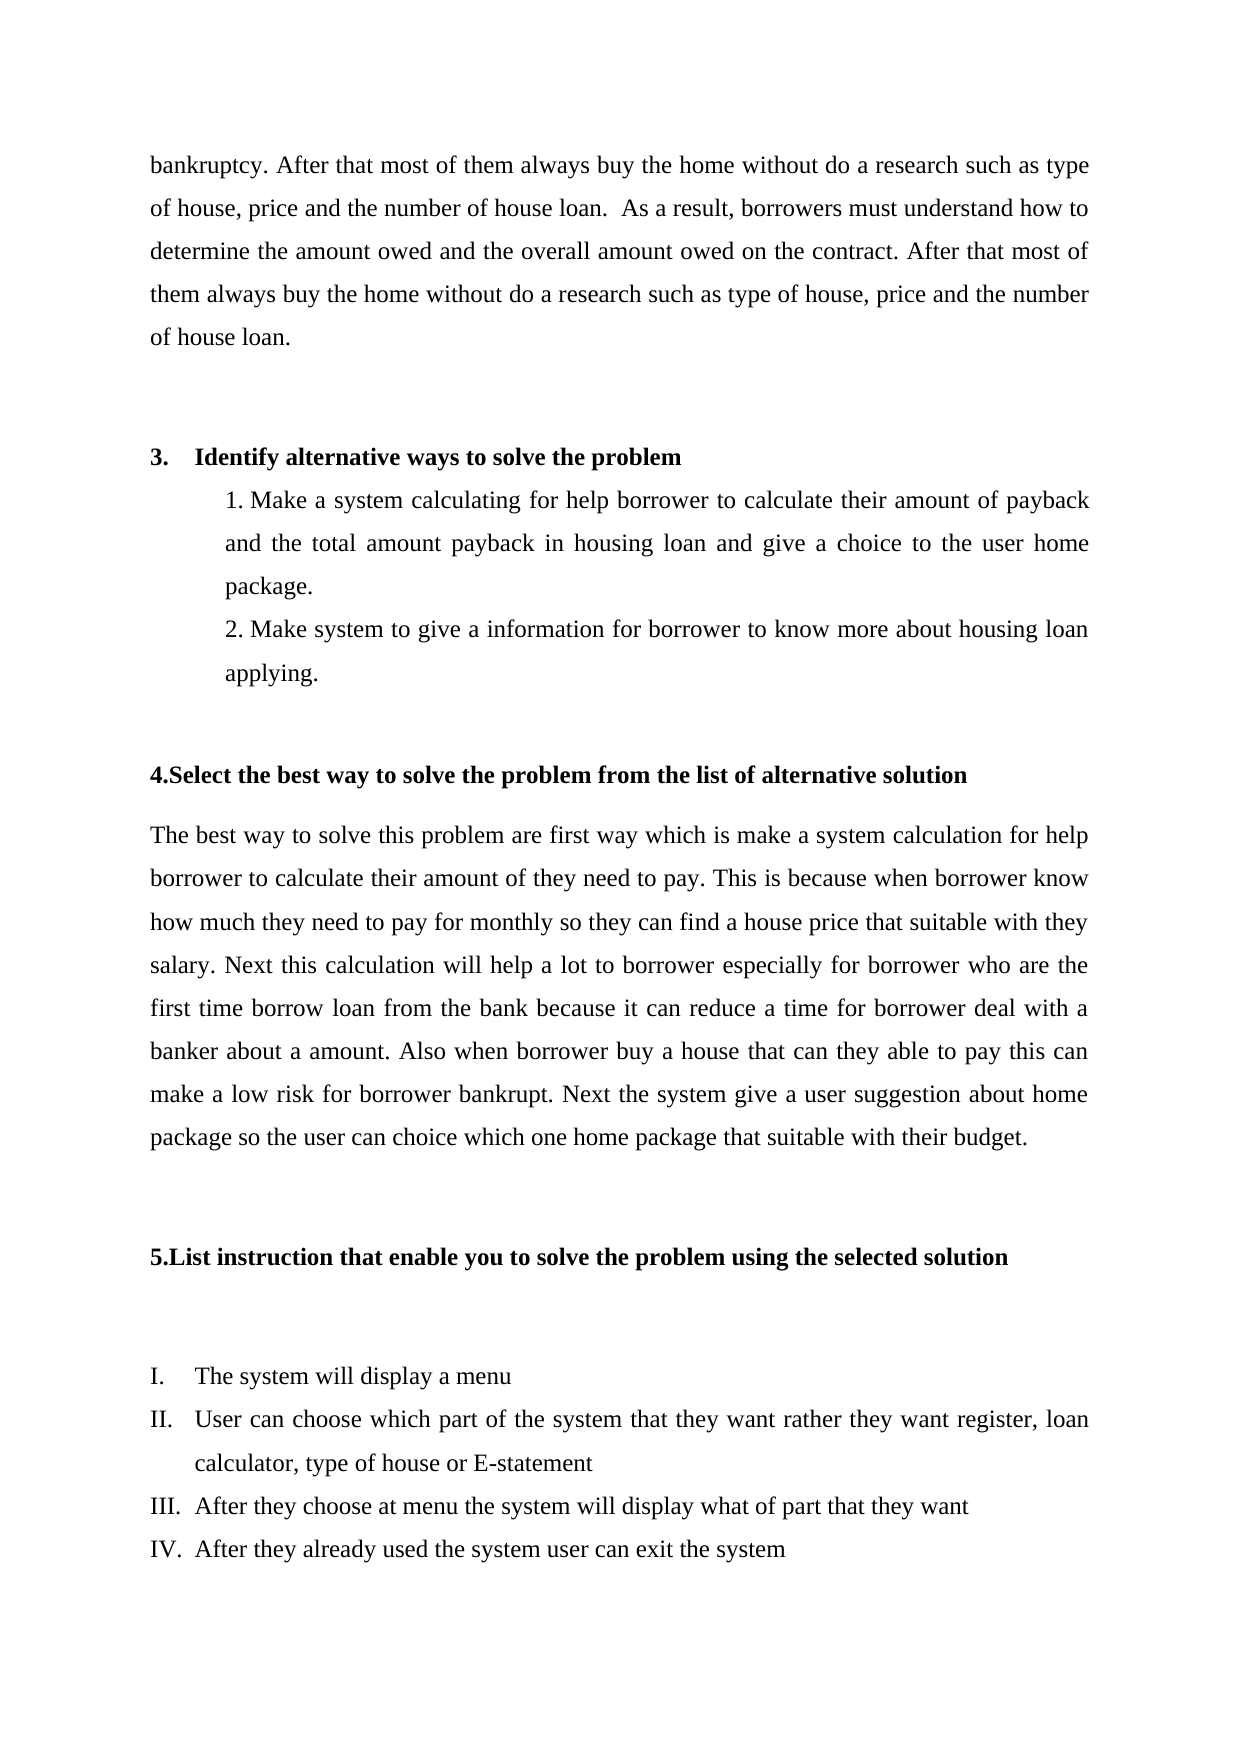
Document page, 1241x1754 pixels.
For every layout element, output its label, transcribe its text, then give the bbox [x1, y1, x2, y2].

list Identify alternative ways to solve the problem [150, 442, 1090, 471]
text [150, 150, 1090, 351]
list Make a system calculating for help borrower to calculate their amount of payback and the total amount payback in housing loan and give a choice to the user home package. [225, 485, 1090, 600]
text 4.Select the best way to solve the problem from the list of alternative solution [150, 761, 1090, 789]
text 5.List instruction that enable you to solve the problem using the selected solution [150, 1242, 1090, 1271]
list After they already used the system user can exit the system [150, 1534, 1090, 1563]
list User can choose which part of the system that they want rather they want register, loan calculator, type of house or E-statement [150, 1404, 1090, 1476]
list The system will display a menu [150, 1361, 1090, 1390]
text The best way to solve this problem are first way which is make a system calculation for help borrower to calculate their amount of they need to pay. This is because when borrower know how much they need to pay for monthly so they can find a house price that suitable with they salary. Next this calculation will help a lot to borrower especially for borrower who are the first time borrow loan from the bank because it can reduce a time for borrower deal with a banker about a amount. Also when borrower buy a house that can they able to pay this can make a low risk for borrower bankrupt. Next the system give a user suggestion about home package so the user can choice which one home package that suitable with their budget. [150, 820, 1090, 1151]
list After they choose at menu the system will display what of part that they want [150, 1491, 1090, 1519]
list Make system to give a information for borrower to know more about housing loan applying. [225, 614, 1090, 686]
